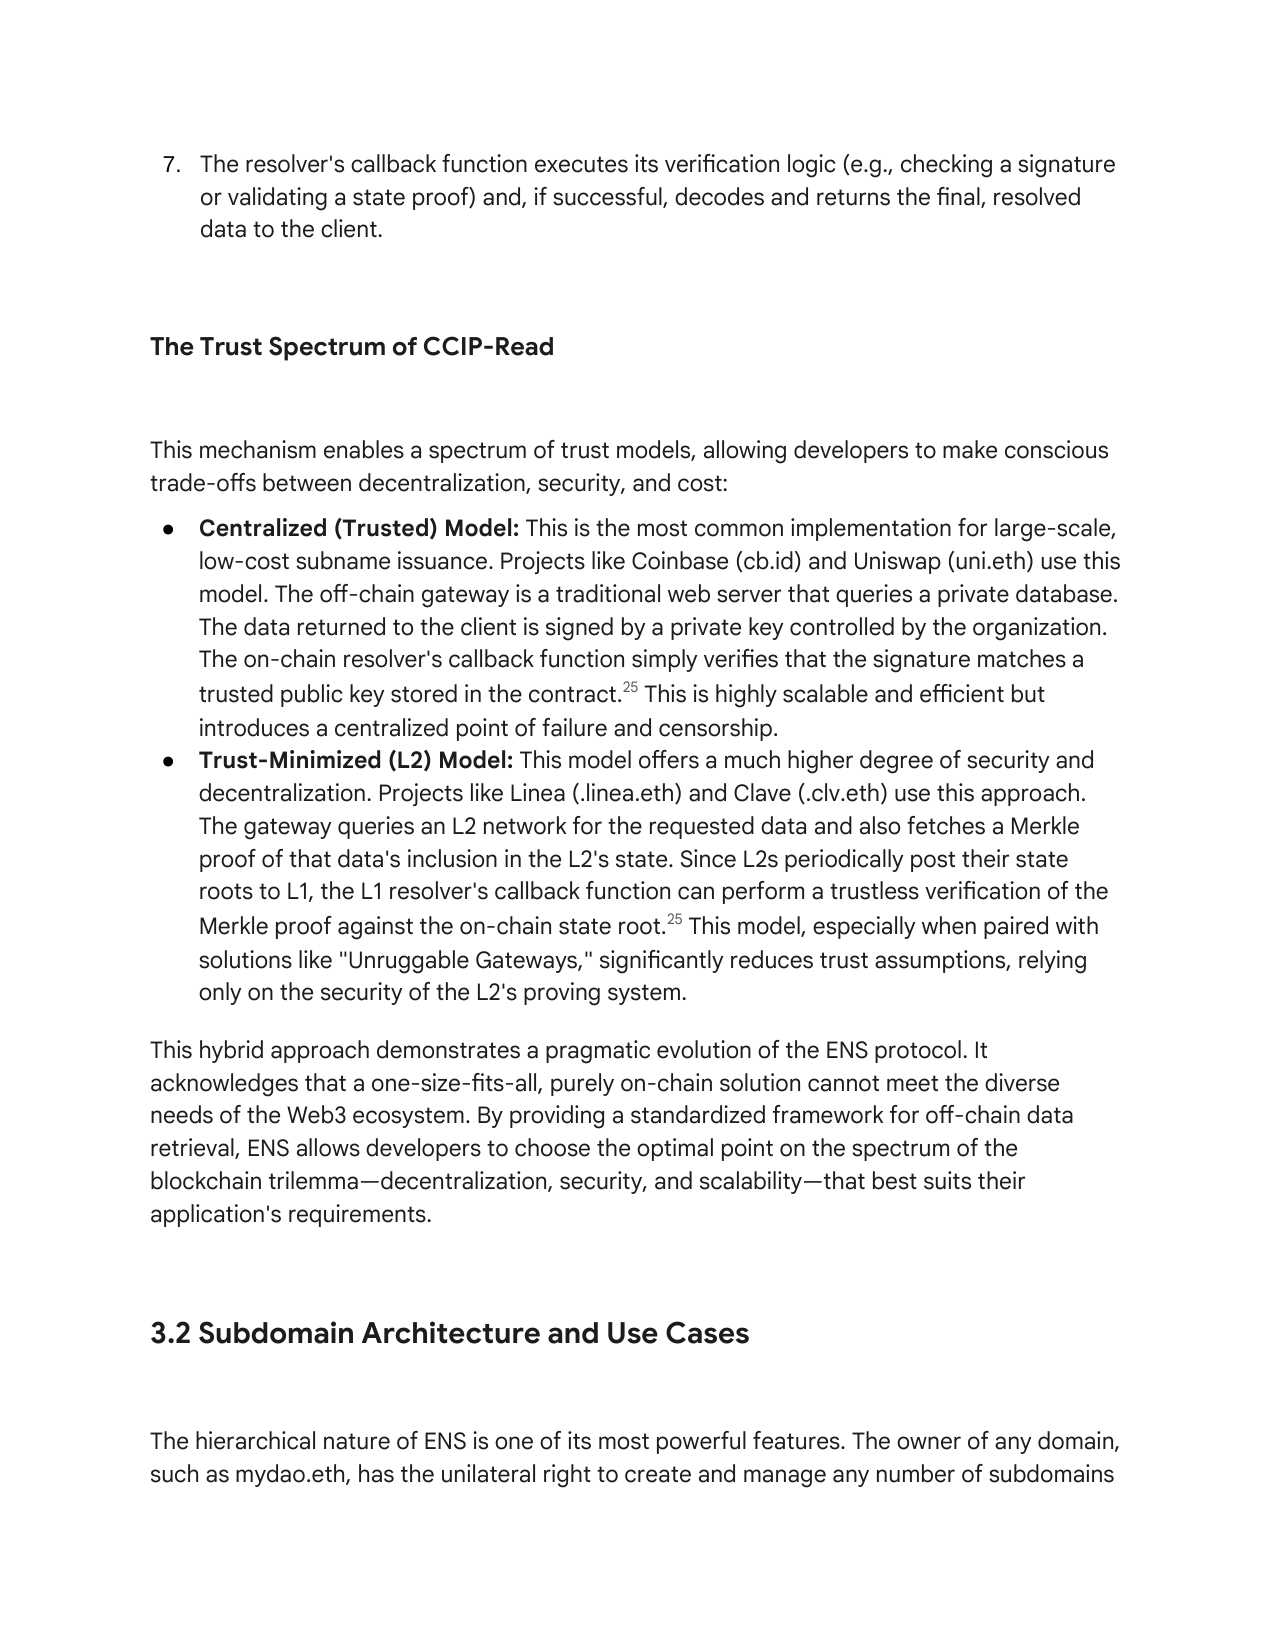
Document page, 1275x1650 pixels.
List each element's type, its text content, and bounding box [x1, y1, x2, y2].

text This hybrid approach demonstrates a pragmatic evolution of the ENS protocol. It acknowledges that a one-size-fits-all, purely on-chain solution cannot meet the diverse needs of the Web3 ecosystem. By providing a standardized framework for off-chain data retrieval, ENS allows developers to choose the optimal point on the spectrum of the blockchain trilemma—decentralization, security, and scalability—that best suits their application's requirements. [150, 1036, 1125, 1229]
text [150, 1427, 1125, 1489]
subtitle 3.2 Subdomain Architecture and Use Cases [150, 1315, 1125, 1352]
list Centralized (Trusted) Model: This is the most common implementation for large-scale, low-cost subname issuance. Projects like Coinbase (cb.id) and Uniswap (uni.eth) use this model. The off-chain gateway is a traditional web server that queries a private database. The data returned to the client is signed by a private key controlled by the organization. The on-chain resolver's callback function simply verifies that the signature matches a trusted public key stored in the contract.25 This is highly scalable and efficient but introduces a centralized point of failure and censorship. [161, 515, 1125, 743]
subtitle The Trust Spectrum of CCIP-Read [150, 331, 1125, 362]
list Trust-Minimized (L2) Model: This model offers a much higher degree of security and decentralization. Projects like Linea (.linea.eth) and Clave (.clv.eth) use this approach. The gateway queries an L2 network for the requested data and also fetches a Merkle proof of that data's inclusion in the L2's state. Since L2s periodically post their state roots to L1, the L1 resolver's callback function can perform a trustless verification of the Merkle proof against the on-chain state root.25 This model, especially when paired with solutions like "Unruggable Gateways," significantly reduces trust assumptions, relying only on the security of the L2's proving system. [161, 747, 1125, 1007]
list The resolver's callback function executes its verification logic (e.g., checking a signature or validating a state proof) and, if successful, decodes and returns the final, resolved data to the client. [162, 150, 1125, 244]
text This mechanism enables a spectrum of trust models, allowing developers to make conscious trade-offs between decentralization, security, and cost: [150, 437, 1125, 498]
